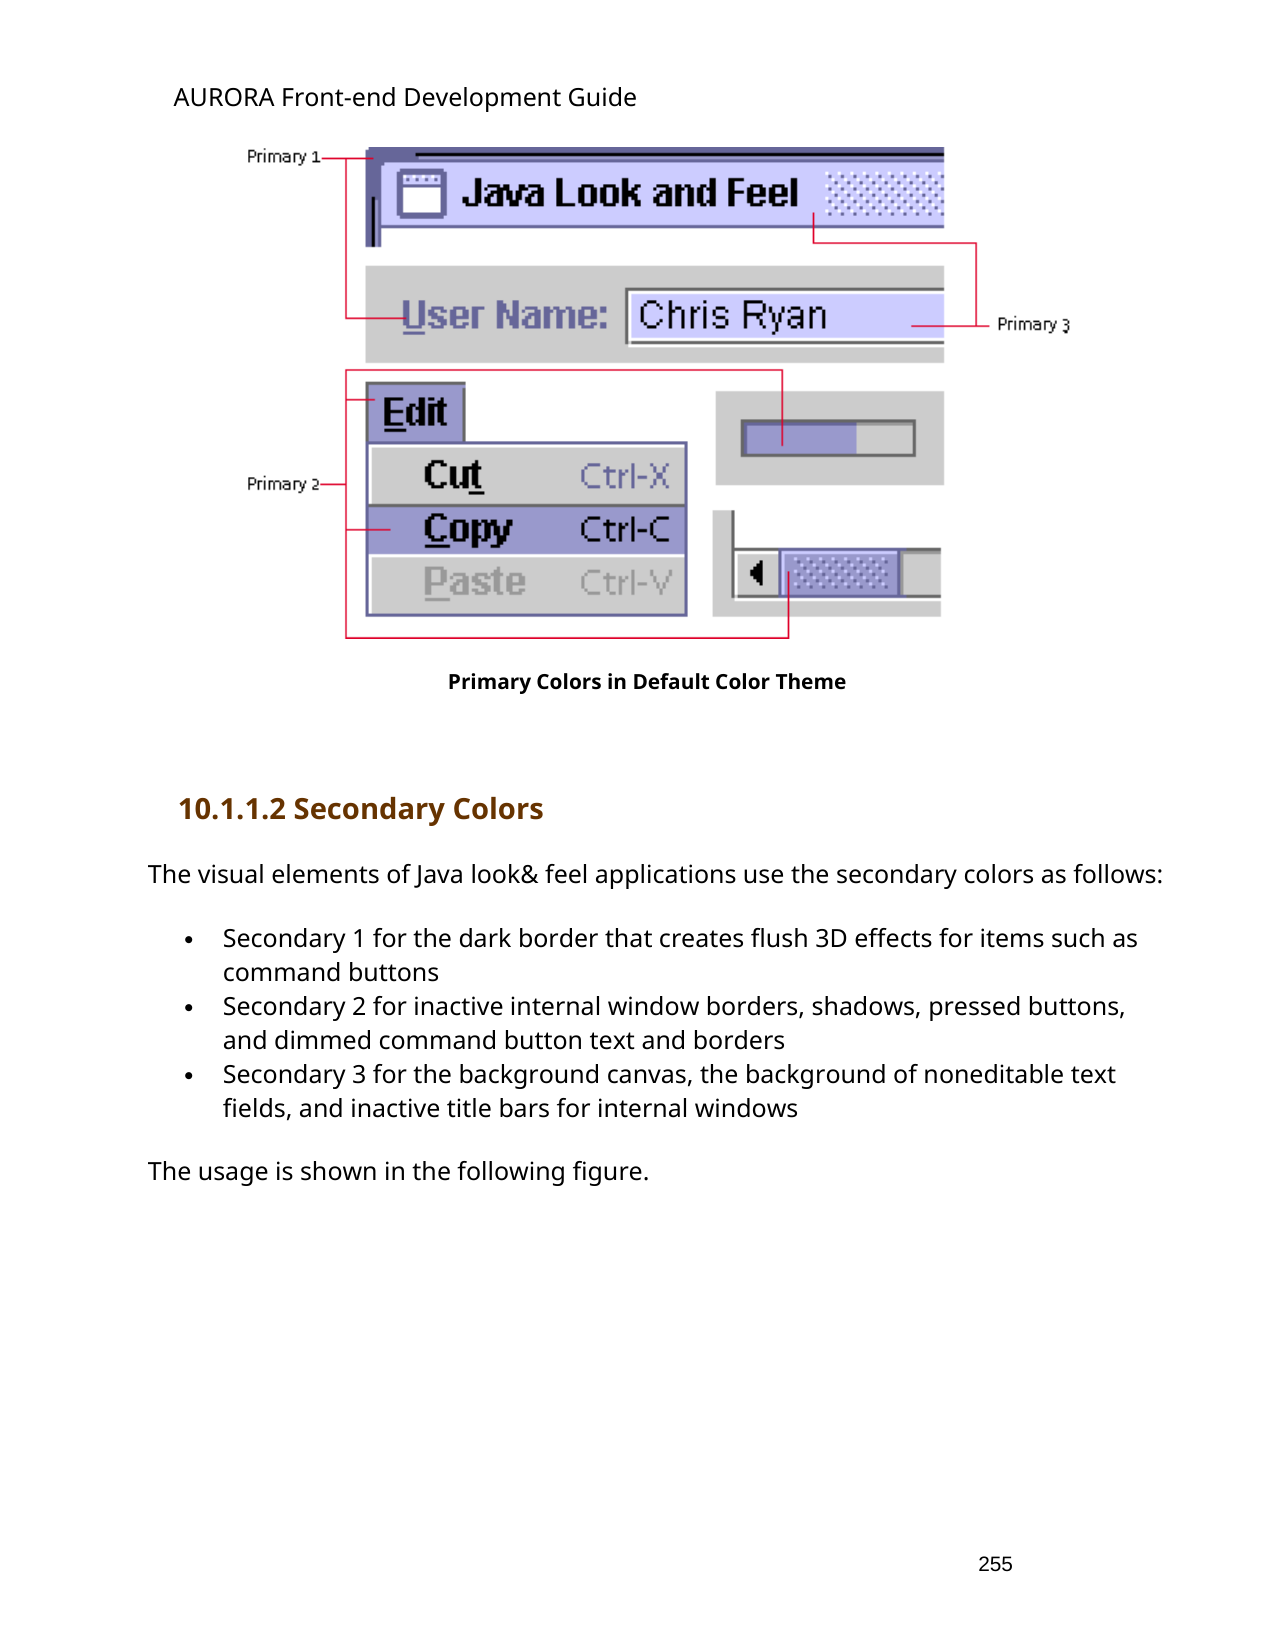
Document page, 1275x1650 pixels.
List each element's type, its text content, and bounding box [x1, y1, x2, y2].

text Primary Colors in Default Color Theme [373, 667, 1170, 696]
subtitle 10.1.1.2 Secondary Colors [148, 788, 1170, 828]
list Secondary 1 for the dark border that creates flush 3D effects for items such as command buttons [185, 920, 1170, 988]
list Secondary 2 for inactive internal window borders, shadows, pressed buttons, and dimmed command button text and borders [185, 988, 1170, 1057]
list Secondary 3 for the background canvas, the background of noneditable text fields, and inactive title bars for internal windows [185, 1057, 1170, 1125]
picture [247, 147, 1071, 639]
text The usage is shown in the following figure. [148, 1154, 1170, 1188]
text The visual elements of Java look& feel applications use the secondary colors as follows: [148, 857, 1170, 891]
